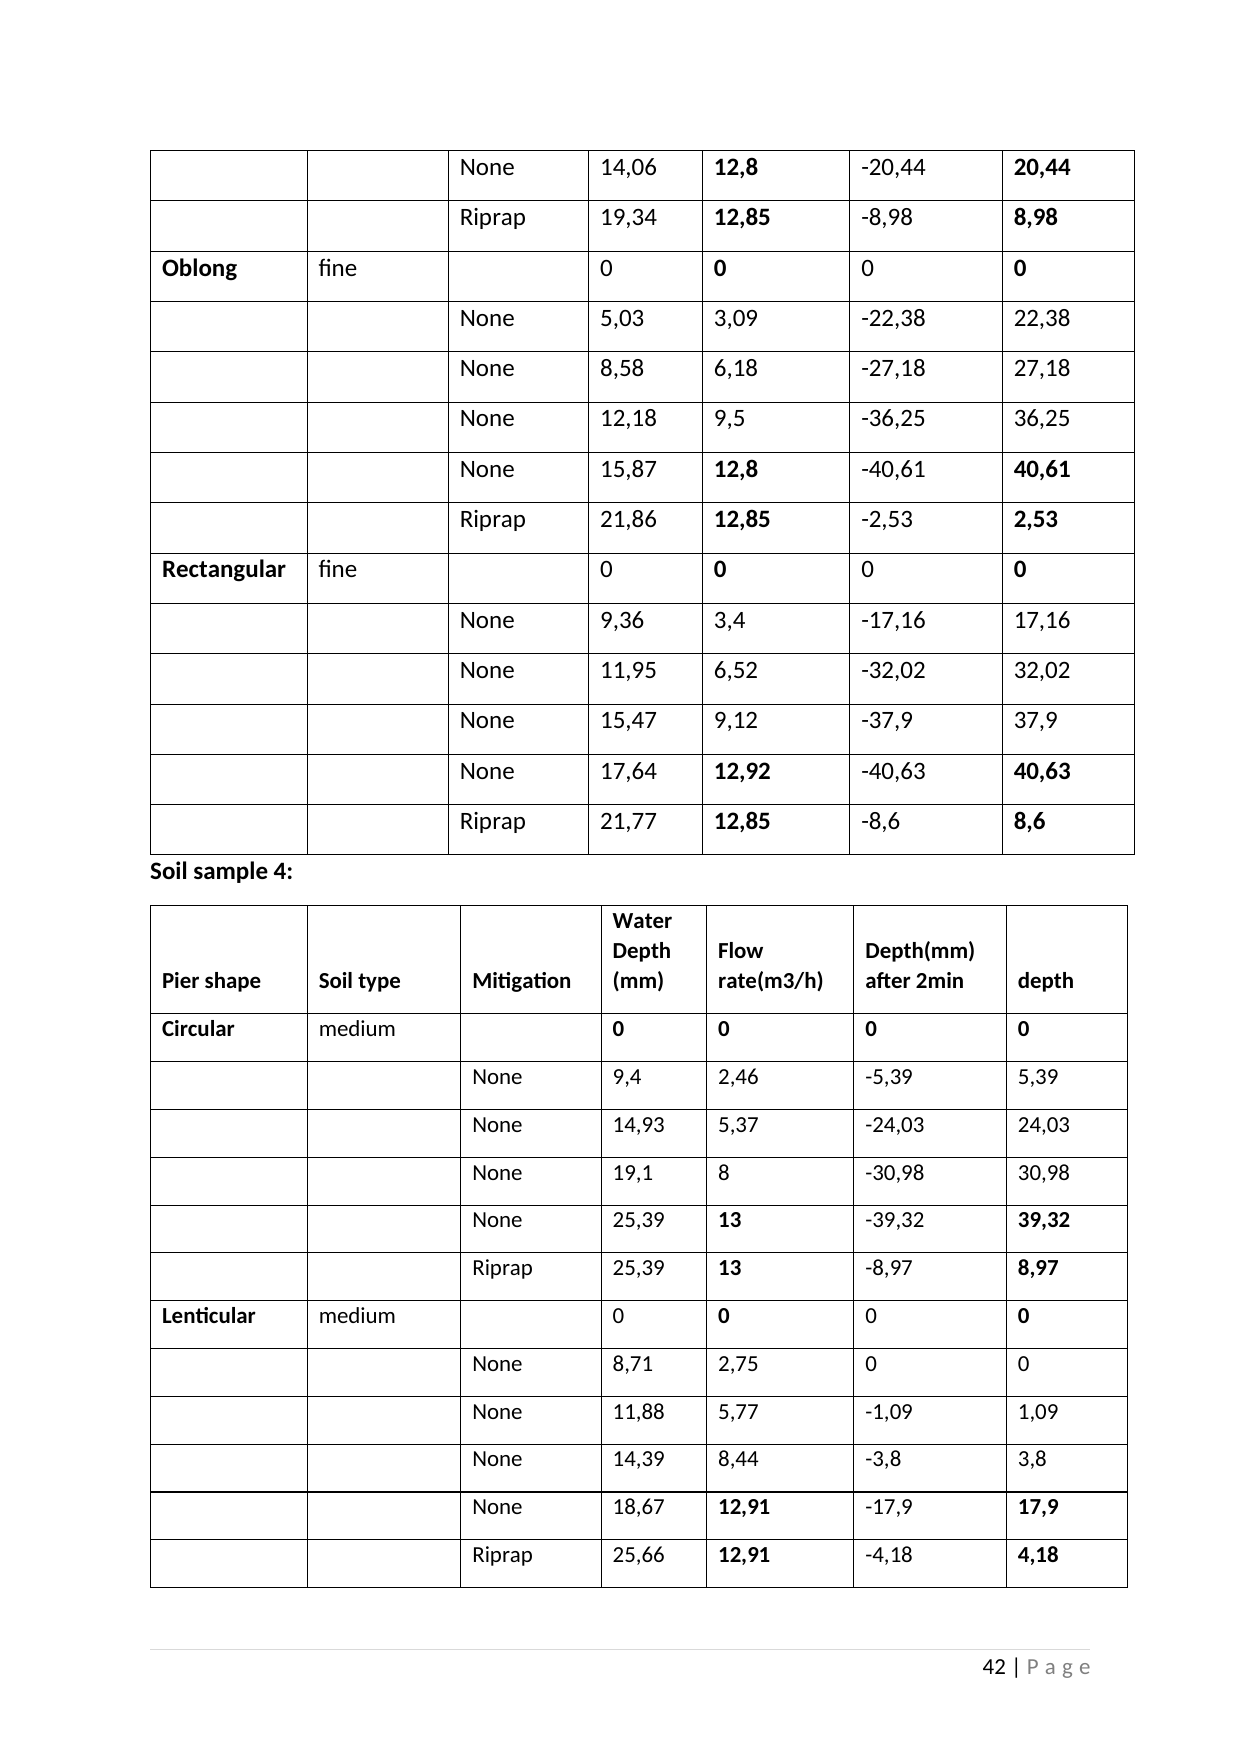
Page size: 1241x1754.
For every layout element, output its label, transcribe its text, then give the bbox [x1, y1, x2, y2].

table_cell 17,9 [1007, 1493, 1127, 1539]
table_cell 27,18 [1003, 352, 1134, 402]
table_cell None [449, 705, 588, 754]
table_cell 15,87 [589, 453, 702, 502]
table_cell [308, 705, 448, 754]
table_cell [308, 805, 448, 854]
table_cell 19,1 [602, 1158, 706, 1204]
table_cell 14,06 [589, 151, 702, 200]
table_cell [151, 1540, 307, 1587]
table_cell [151, 352, 307, 402]
table_cell 2,53 [1003, 503, 1134, 552]
table_cell 8,98 [1003, 201, 1134, 251]
table_cell 8,71 [602, 1349, 706, 1396]
table_cell -5,39 [854, 1062, 1006, 1109]
table_cell 0 [707, 1301, 853, 1348]
table_cell Rectangular [151, 554, 307, 603]
table_cell [308, 604, 448, 653]
table_cell [151, 1158, 307, 1204]
table_cell 39,32 [1007, 1206, 1127, 1252]
table_header Soil type [308, 906, 460, 1013]
table_cell [308, 1540, 460, 1587]
table_cell [151, 503, 307, 552]
table_cell Circular [151, 1014, 307, 1061]
table_cell -24,03 [854, 1110, 1006, 1157]
table_cell -8,97 [854, 1253, 1006, 1300]
table_cell 24,03 [1007, 1110, 1127, 1157]
table_cell [151, 1445, 307, 1491]
table_cell 8,58 [589, 352, 702, 402]
table_cell [308, 1397, 460, 1443]
table_cell Oblong [151, 252, 307, 301]
table_cell 12,85 [703, 503, 849, 552]
table_cell [151, 755, 307, 804]
table_cell [151, 805, 307, 854]
table_cell None [449, 453, 588, 502]
table_cell -32,02 [850, 654, 1002, 703]
table_cell [151, 151, 307, 200]
table_cell [151, 604, 307, 653]
table_cell 0 [850, 252, 1002, 301]
table_cell 5,03 [589, 302, 702, 351]
table_cell None [449, 654, 588, 703]
table_cell 5,37 [707, 1110, 853, 1157]
table_header depth [1007, 906, 1127, 1013]
table_cell [308, 1110, 460, 1157]
table_cell None [461, 1493, 601, 1539]
table_cell 5,77 [707, 1397, 853, 1443]
table_cell -2,53 [850, 503, 1002, 552]
table_cell [308, 1493, 460, 1539]
table_cell [151, 1493, 307, 1539]
table_cell 0 [1007, 1014, 1127, 1061]
table_cell -1,09 [854, 1397, 1006, 1443]
table_cell 21,86 [589, 503, 702, 552]
table_cell [151, 201, 307, 251]
table_cell 15,47 [589, 705, 702, 754]
table_cell 0 [1003, 252, 1134, 301]
table_cell 8 [707, 1158, 853, 1204]
table_cell Riprap [449, 503, 588, 552]
table_cell [308, 654, 448, 703]
table_cell 12,92 [703, 755, 849, 804]
table_cell None [449, 755, 588, 804]
table_cell 25,39 [602, 1206, 706, 1252]
table_cell 8,44 [707, 1445, 853, 1491]
table_cell -20,44 [850, 151, 1002, 200]
table_cell None [461, 1062, 601, 1109]
table_header Pier shape [151, 906, 307, 1013]
table_cell 0 [589, 252, 702, 301]
table_cell 18,67 [602, 1493, 706, 1539]
table_cell [308, 1062, 460, 1109]
table_cell None [461, 1445, 601, 1491]
table_cell 2,46 [707, 1062, 853, 1109]
table_cell 0 [1003, 554, 1134, 603]
table_cell 32,02 [1003, 654, 1134, 703]
table_cell [308, 302, 448, 351]
table_cell 22,38 [1003, 302, 1134, 351]
table_cell -3,8 [854, 1445, 1006, 1491]
table_cell None [461, 1158, 601, 1204]
table_cell -37,9 [850, 705, 1002, 754]
table_cell [461, 1301, 601, 1348]
table_header Flow rate(m3/h) [707, 906, 853, 1013]
table_cell None [449, 403, 588, 452]
table_cell [449, 554, 588, 603]
table_cell [461, 1014, 601, 1061]
table_cell Riprap [461, 1253, 601, 1300]
table_cell [151, 1110, 307, 1157]
table_cell 9,12 [703, 705, 849, 754]
table_cell 0 [703, 554, 849, 603]
table_cell None [449, 604, 588, 653]
table_cell fine [308, 252, 448, 301]
table_cell 36,25 [1003, 403, 1134, 452]
table_cell [151, 654, 307, 703]
table_cell [151, 1206, 307, 1252]
table_cell None [449, 302, 588, 351]
table_cell 40,63 [1003, 755, 1134, 804]
text Soil sample 4: [150, 855, 1090, 886]
table_cell 0 [854, 1349, 1006, 1396]
table_cell [151, 1062, 307, 1109]
table_cell [151, 705, 307, 754]
table_cell 8,6 [1003, 805, 1134, 854]
table_cell -4,18 [854, 1540, 1006, 1587]
table_cell Riprap [461, 1540, 601, 1587]
table_cell 5,39 [1007, 1062, 1127, 1109]
table_cell None [449, 151, 588, 200]
table_cell -17,16 [850, 604, 1002, 653]
table_cell medium [308, 1301, 460, 1348]
table_cell 8,97 [1007, 1253, 1127, 1300]
table_cell [308, 352, 448, 402]
table_cell None [461, 1110, 601, 1157]
table_cell [308, 151, 448, 200]
table_cell None [461, 1206, 601, 1252]
table_cell -40,63 [850, 755, 1002, 804]
table_cell fine [308, 554, 448, 603]
table_cell [308, 453, 448, 502]
table_header Water Depth (mm) [602, 906, 706, 1013]
table_cell 19,34 [589, 201, 702, 251]
table_cell 13 [707, 1253, 853, 1300]
table_cell 0 [707, 1014, 853, 1061]
table_cell [308, 755, 448, 804]
table_cell 9,4 [602, 1062, 706, 1109]
table_cell [308, 503, 448, 552]
table_cell None [461, 1397, 601, 1443]
table_cell 9,5 [703, 403, 849, 452]
table_cell None [461, 1349, 601, 1396]
table_cell [449, 252, 588, 301]
table_cell 6,18 [703, 352, 849, 402]
table_cell 12,8 [703, 453, 849, 502]
table_cell 14,93 [602, 1110, 706, 1157]
table_cell 3,8 [1007, 1445, 1127, 1491]
table_cell 13 [707, 1206, 853, 1252]
table_cell [308, 1206, 460, 1252]
table_cell 0 [1007, 1301, 1127, 1348]
table_cell [308, 1445, 460, 1491]
table_cell [308, 1158, 460, 1204]
table_cell -30,98 [854, 1158, 1006, 1204]
table_cell [151, 1349, 307, 1396]
table_cell Lenticular [151, 1301, 307, 1348]
table_cell -8,98 [850, 201, 1002, 251]
table_cell 3,09 [703, 302, 849, 351]
table_cell 40,61 [1003, 453, 1134, 502]
table_cell 0 [854, 1301, 1006, 1348]
table_cell -27,18 [850, 352, 1002, 402]
table_cell -8,6 [850, 805, 1002, 854]
table_cell [151, 1253, 307, 1300]
table_cell 9,36 [589, 604, 702, 653]
table_cell 0 [589, 554, 702, 603]
table_cell [151, 453, 307, 502]
table_cell 17,16 [1003, 604, 1134, 653]
table_cell [308, 403, 448, 452]
table_cell [308, 1253, 460, 1300]
table_cell 37,9 [1003, 705, 1134, 754]
table_cell 1,09 [1007, 1397, 1127, 1443]
table_cell 12,8 [703, 151, 849, 200]
table_cell 0 [602, 1301, 706, 1348]
table_cell 12,18 [589, 403, 702, 452]
table_header Mitigation [461, 906, 601, 1013]
table_cell medium [308, 1014, 460, 1061]
table_cell 12,91 [707, 1493, 853, 1539]
table_cell -36,25 [850, 403, 1002, 452]
table_cell -39,32 [854, 1206, 1006, 1252]
table_cell 0 [703, 252, 849, 301]
table_cell 0 [1007, 1349, 1127, 1396]
table_header Depth(mm) after 2min [854, 906, 1006, 1013]
table_cell 17,64 [589, 755, 702, 804]
table_cell [308, 201, 448, 251]
table_cell [151, 1397, 307, 1443]
table_cell 25,39 [602, 1253, 706, 1300]
table_cell 11,88 [602, 1397, 706, 1443]
table_cell 0 [854, 1014, 1006, 1061]
table_cell 4,18 [1007, 1540, 1127, 1587]
table_cell None [449, 352, 588, 402]
table_cell [308, 1349, 460, 1396]
table_cell -22,38 [850, 302, 1002, 351]
table_cell 3,4 [703, 604, 849, 653]
table_cell 12,85 [703, 805, 849, 854]
table_cell 21,77 [589, 805, 702, 854]
table_cell 0 [602, 1014, 706, 1061]
table_cell 30,98 [1007, 1158, 1127, 1204]
table_cell Riprap [449, 805, 588, 854]
table_cell 20,44 [1003, 151, 1134, 200]
table_cell Riprap [449, 201, 588, 251]
table_cell 2,75 [707, 1349, 853, 1396]
table_cell [151, 403, 307, 452]
table_cell 11,95 [589, 654, 702, 703]
table_cell 25,66 [602, 1540, 706, 1587]
table_cell 14,39 [602, 1445, 706, 1491]
table_cell 12,85 [703, 201, 849, 251]
table_cell -40,61 [850, 453, 1002, 502]
table_cell 6,52 [703, 654, 849, 703]
table_cell 12,91 [707, 1540, 853, 1587]
table_cell 0 [850, 554, 1002, 603]
table_cell -17,9 [854, 1493, 1006, 1539]
table_cell [151, 302, 307, 351]
